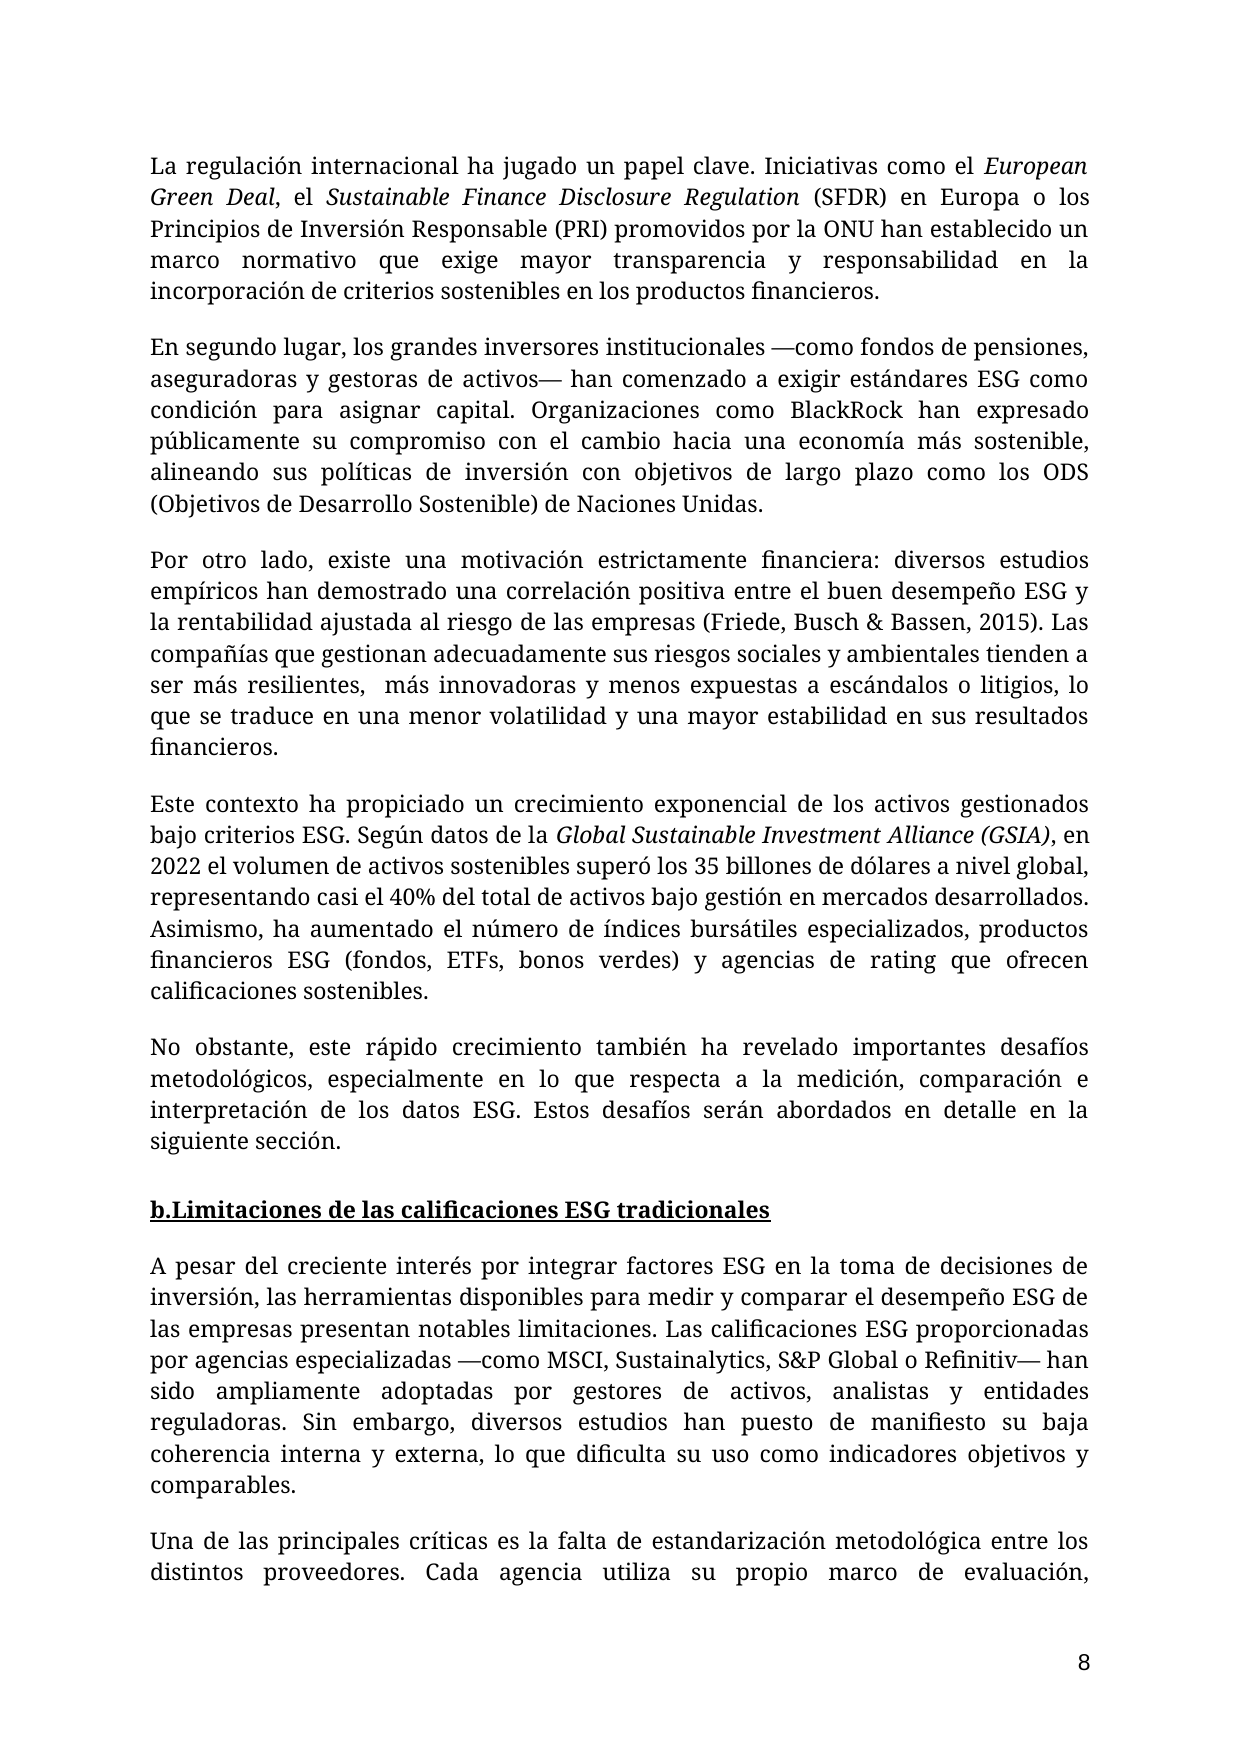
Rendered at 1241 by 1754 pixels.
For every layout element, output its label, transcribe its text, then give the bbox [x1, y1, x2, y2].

text En segundo lugar, los grandes inversores institucionales —como fondos de pensiones, aseguradoras y gestoras de activos— han comenzado a exigir estándares ESG como condición para asignar capital. Organizaciones como BlackRock han expresado públicamente su compromiso con el cambio hacia una economía más sostenible, alineando sus políticas de inversión con objetivos de largo plazo como los ODS (Objetivos de Desarrollo Sostenible) de Naciones Unidas. [150, 331, 1090, 519]
subtitle b.Limitaciones de las calificaciones ESG tradicionales [150, 1194, 1090, 1225]
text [150, 1525, 1090, 1587]
text Este contexto ha propiciado un crecimiento exponencial de los activos gestionados bajo criterios ESG. Según datos de la Global Sustainable Investment Alliance (GSIA), en 2022 el volumen de activos sostenibles superó los 35 billones de dólares a nivel global, representando casi el 40% del total de activos bajo gestión en mercados desarrollados. Asimismo, ha aumentado el número de índices bursátiles especializados, productos financieros ESG (fondos, ETFs, bonos verdes) y agencias de rating que ofrecen calificaciones sostenibles. [150, 787, 1090, 1006]
text Por otro lado, existe una motivación estrictamente financiera: diversos estudios empíricos han demostrado una correlación positiva entre el buen desempeño ESG y la rentabilidad ajustada al riesgo de las empresas (Friede, Busch & Bassen, 2015). Las compañías que gestionan adecuadamente sus riesgos sociales y ambientales tienden a ser más resilientes, más innovadoras y menos expuestas a escándalos o litigios, lo que se traduce en una menor volatilidad y una mayor estabilidad en sus resultados financieros. [150, 544, 1090, 762]
text La regulación internacional ha jugado un papel clave. Iniciativas como el European Green Deal, el Sustainable Finance Disclosure Regulation (SFDR) en Europa o los Principios de Inversión Responsable (PRI) promovidos por la ONU han establecido un marco normativo que exige mayor transparencia y responsabilidad en la incorporación de criterios sostenibles en los productos financieros. [150, 150, 1090, 306]
text No obstante, este rápido crecimiento también ha revelado importantes desafíos metodológicos, especialmente en lo que respecta a la medición, comparación e interpretación de los datos ESG. Estos desafíos serán abordados en detalle en la siguiente sección. [150, 1031, 1090, 1156]
text A pesar del creciente interés por integrar factores ESG en la toma de decisiones de inversión, las herramientas disponibles para medir y comparar el desempeño ESG de las empresas presentan notables limitaciones. Las calificaciones ESG proporcionadas por agencias especializadas —como MSCI, Sustainalytics, S&P Global o Refinitiv— han sido ampliamente adoptadas por gestores de activos, analistas y entidades reguladoras. Sin embargo, diversos estudios han puesto de manifiesto su baja coherencia interna y externa, lo que dificulta su uso como indicadores objetivos y comparables. [150, 1250, 1090, 1500]
